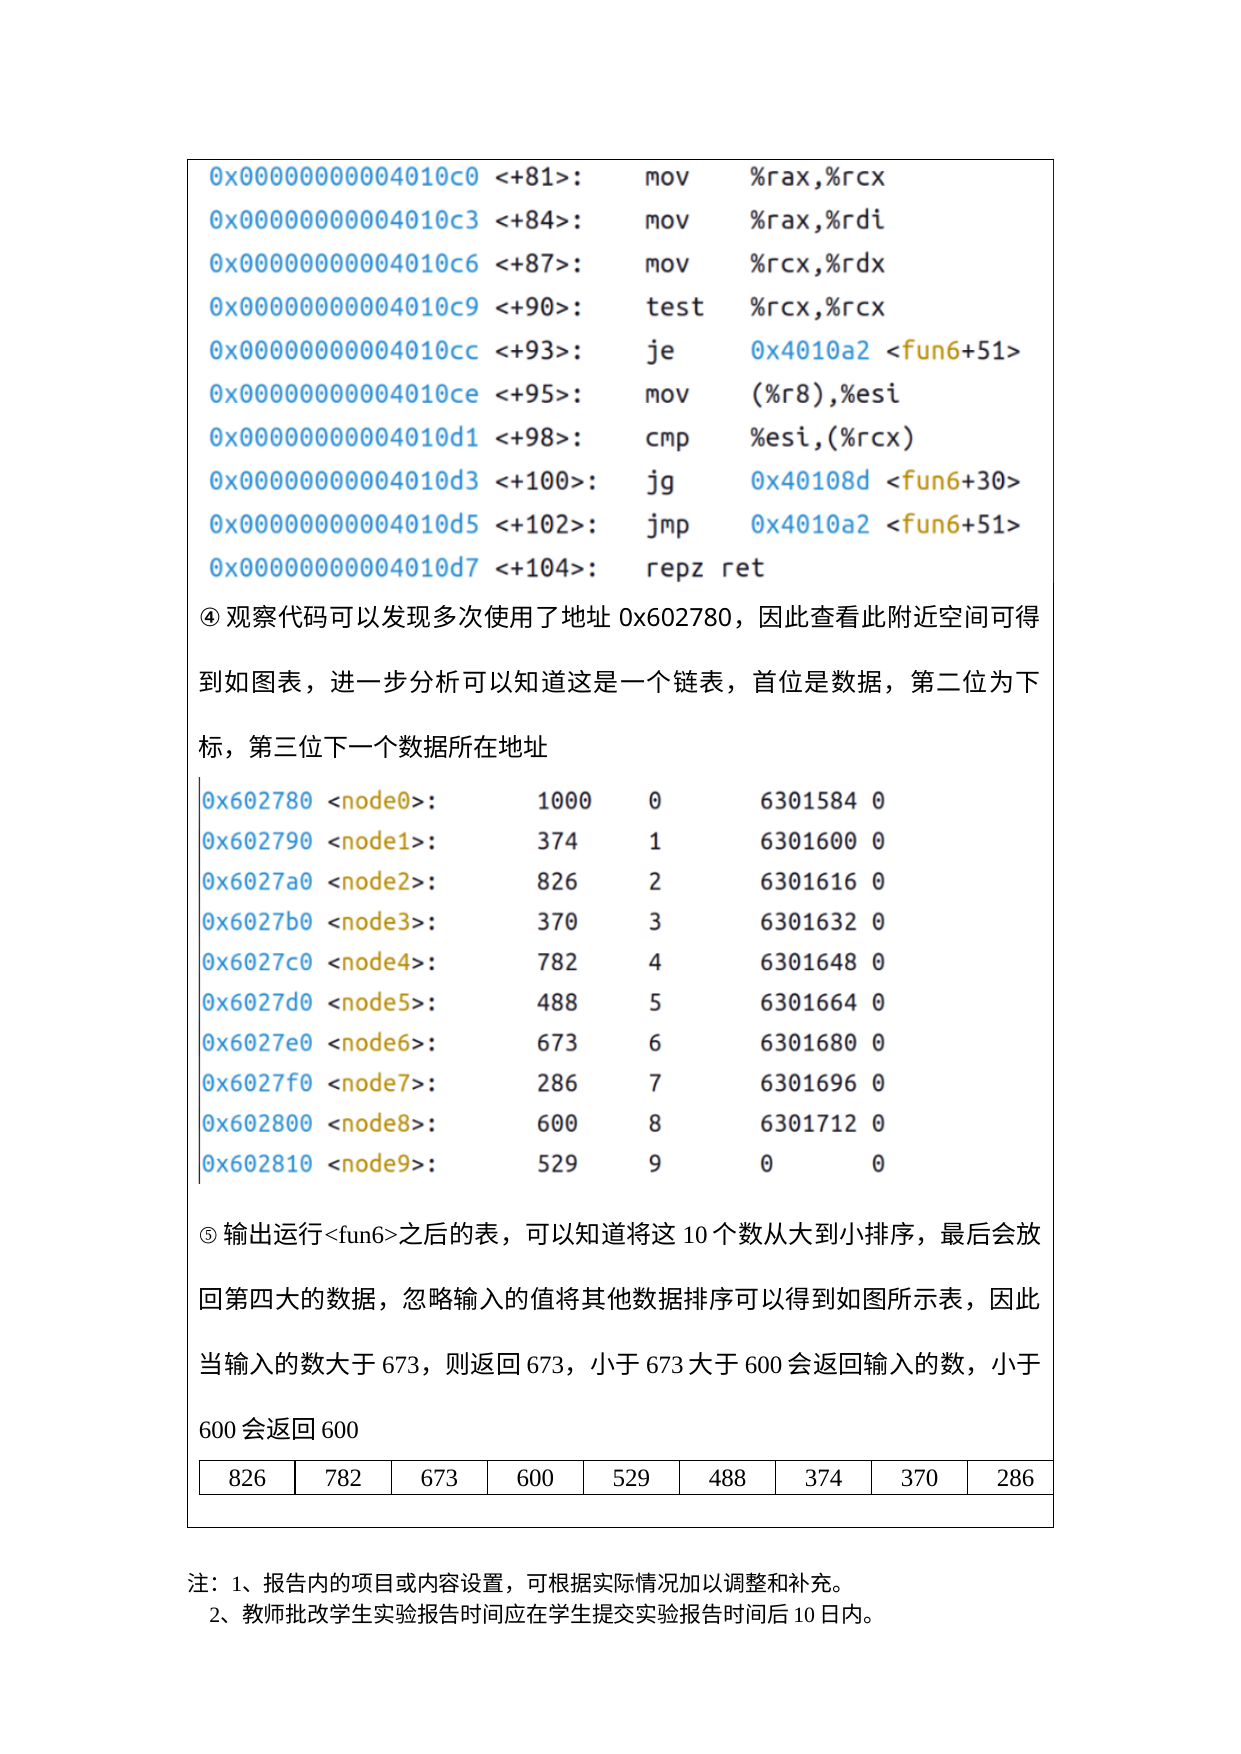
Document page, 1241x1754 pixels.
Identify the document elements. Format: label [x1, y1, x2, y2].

table_cell [188, 160, 1053, 1527]
picture [198, 160, 1054, 583]
picture [198, 777, 916, 1184]
